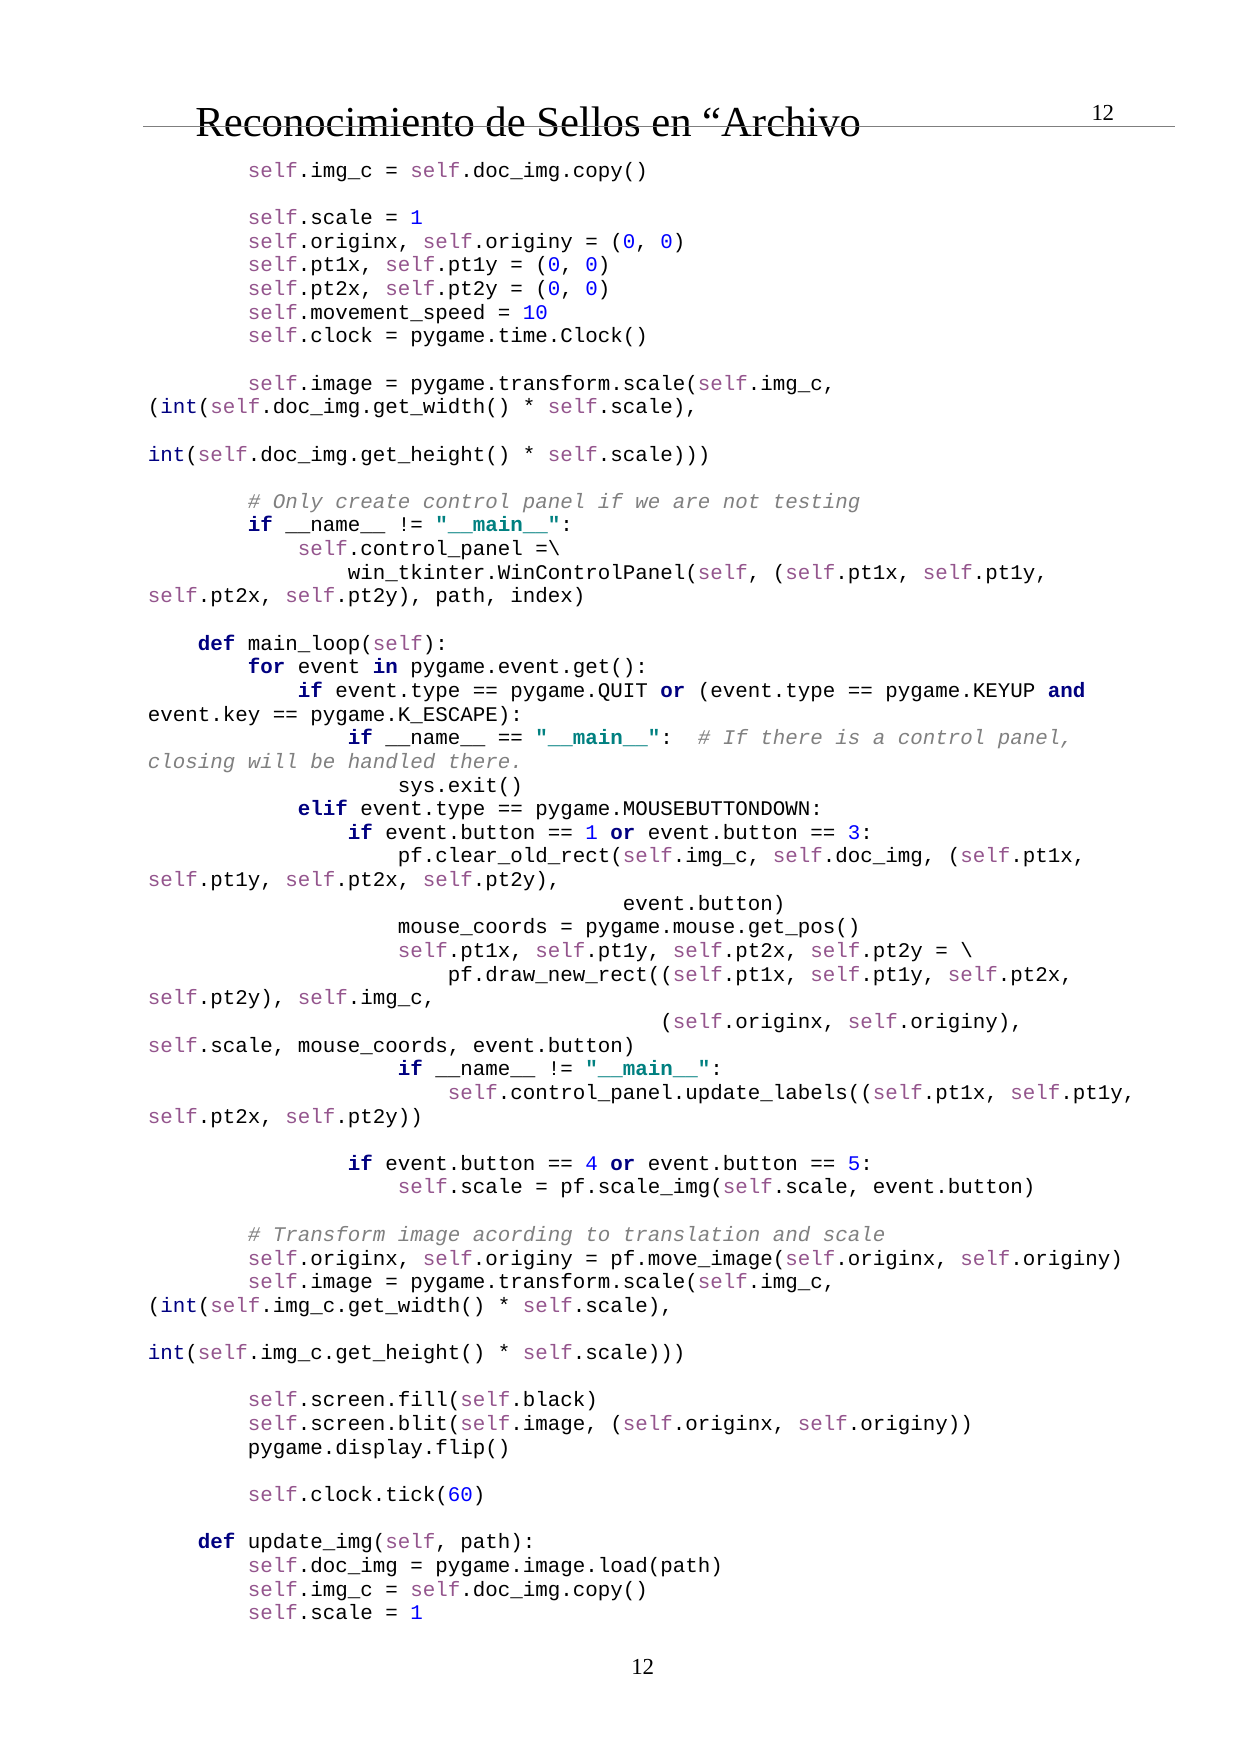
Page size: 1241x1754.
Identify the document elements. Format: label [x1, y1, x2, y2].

text [148, 160, 1138, 1626]
